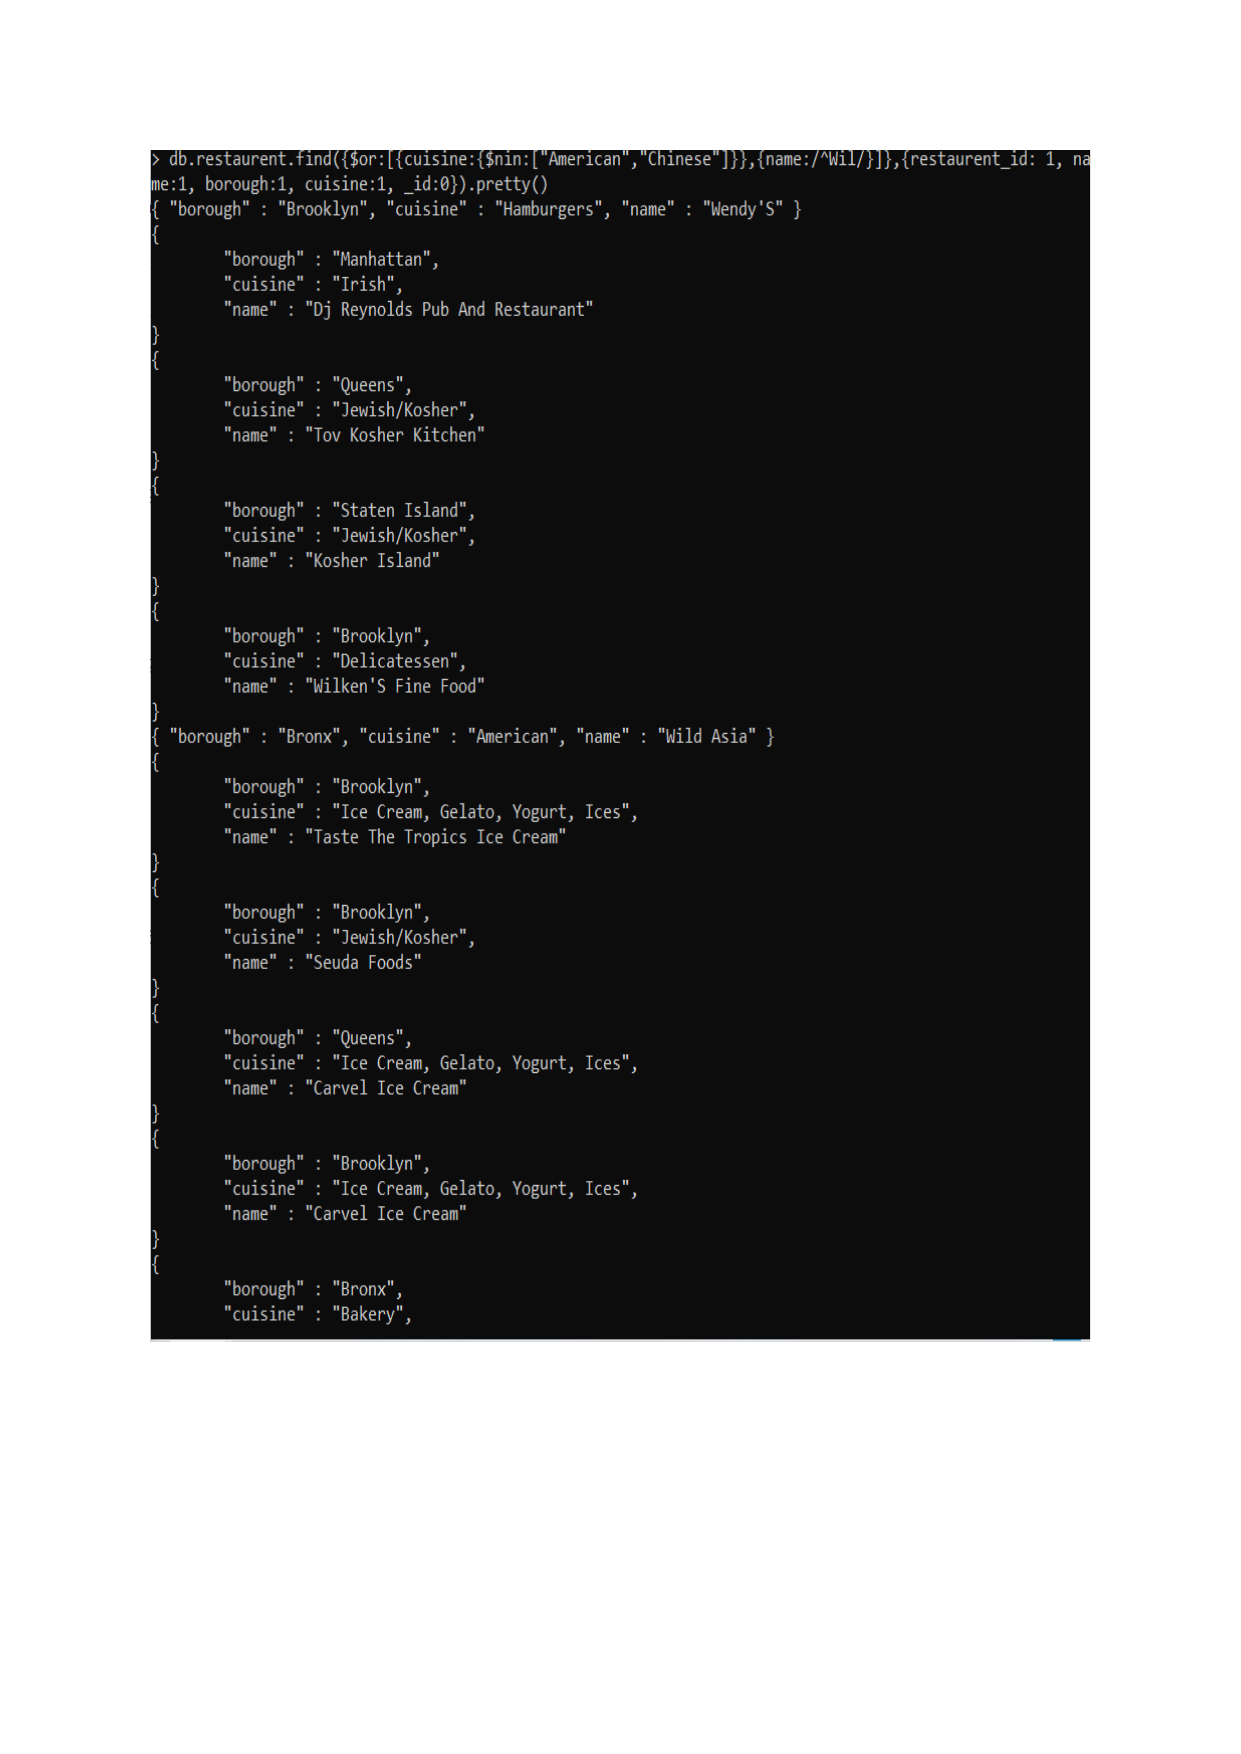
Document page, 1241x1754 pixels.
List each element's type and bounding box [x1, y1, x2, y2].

picture [150, 150, 1091, 1342]
